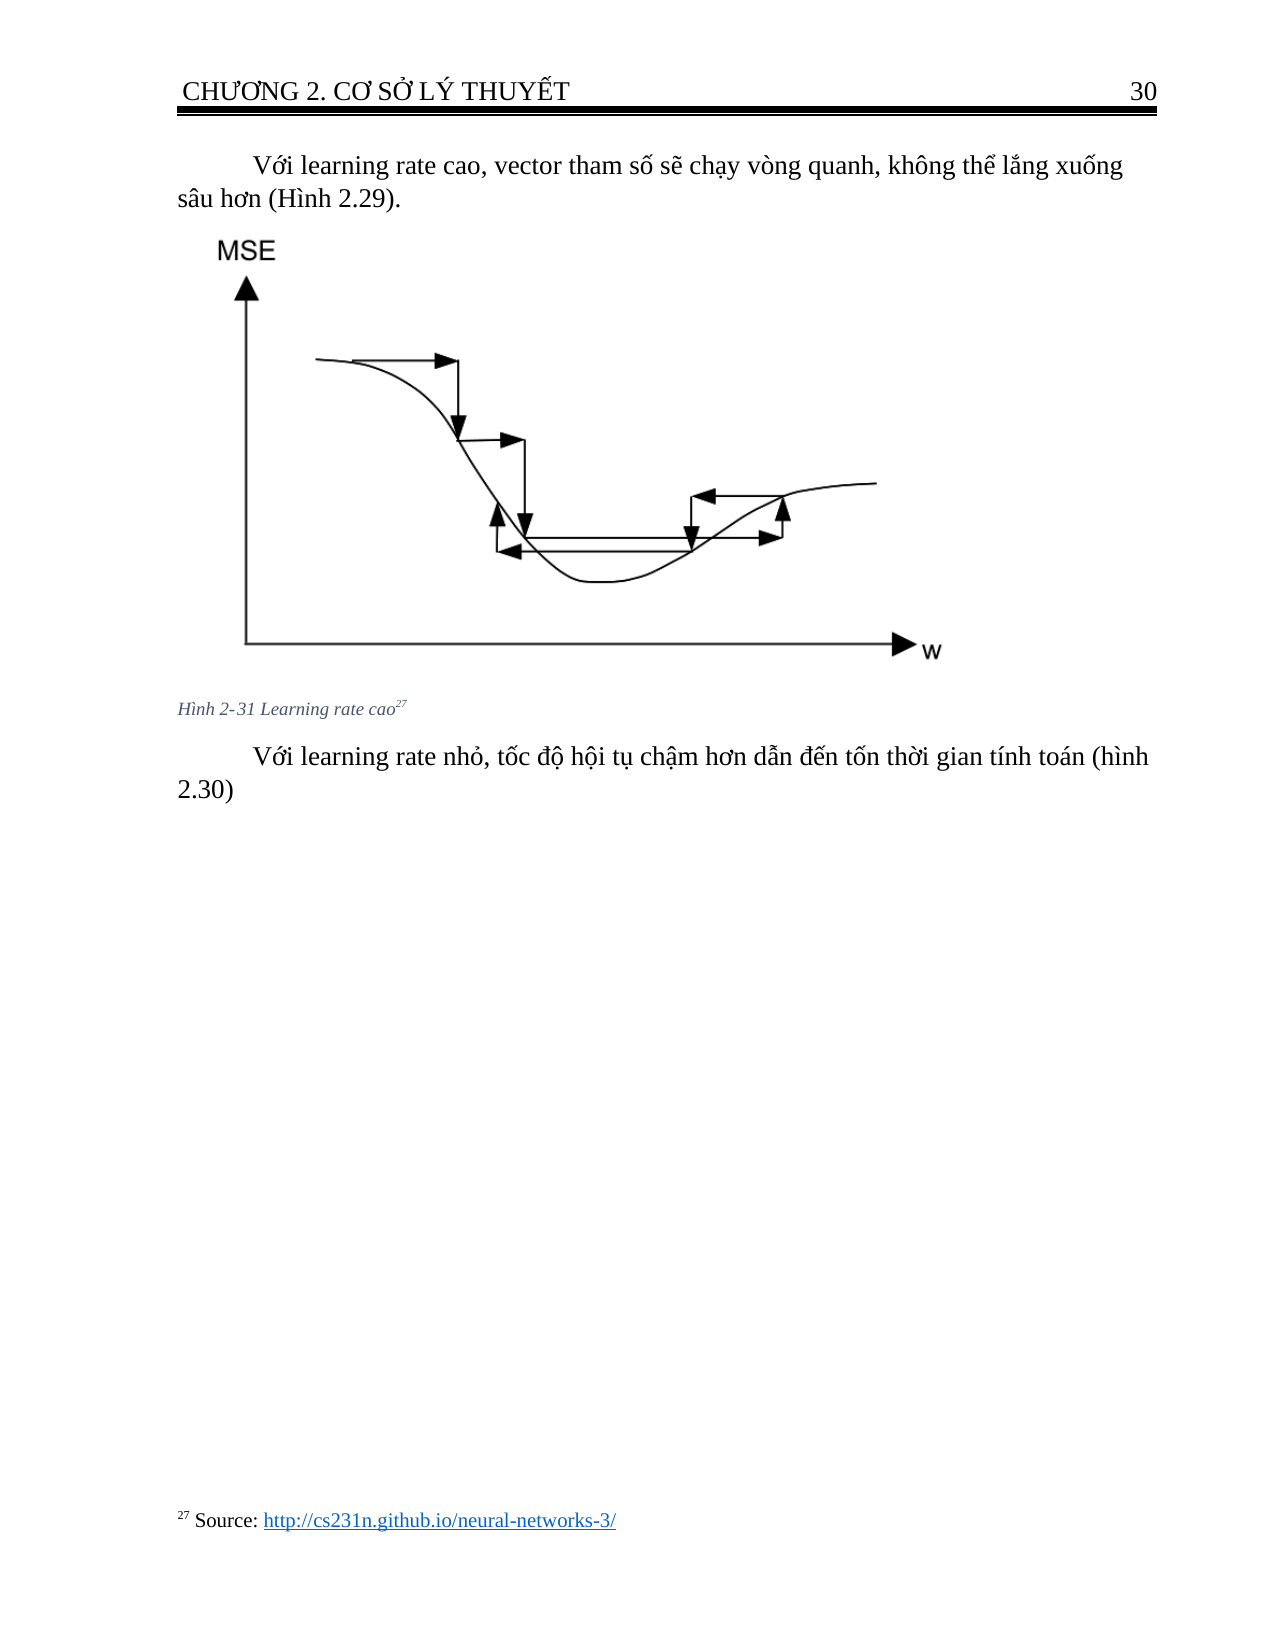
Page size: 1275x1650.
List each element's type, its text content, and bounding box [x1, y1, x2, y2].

text Với learning rate nhỏ, tốc độ hội tụ chậm hơn dẫn đến tốn thời gian tính toán (hình 2.30) [177, 740, 1157, 804]
picture [177, 215, 981, 679]
